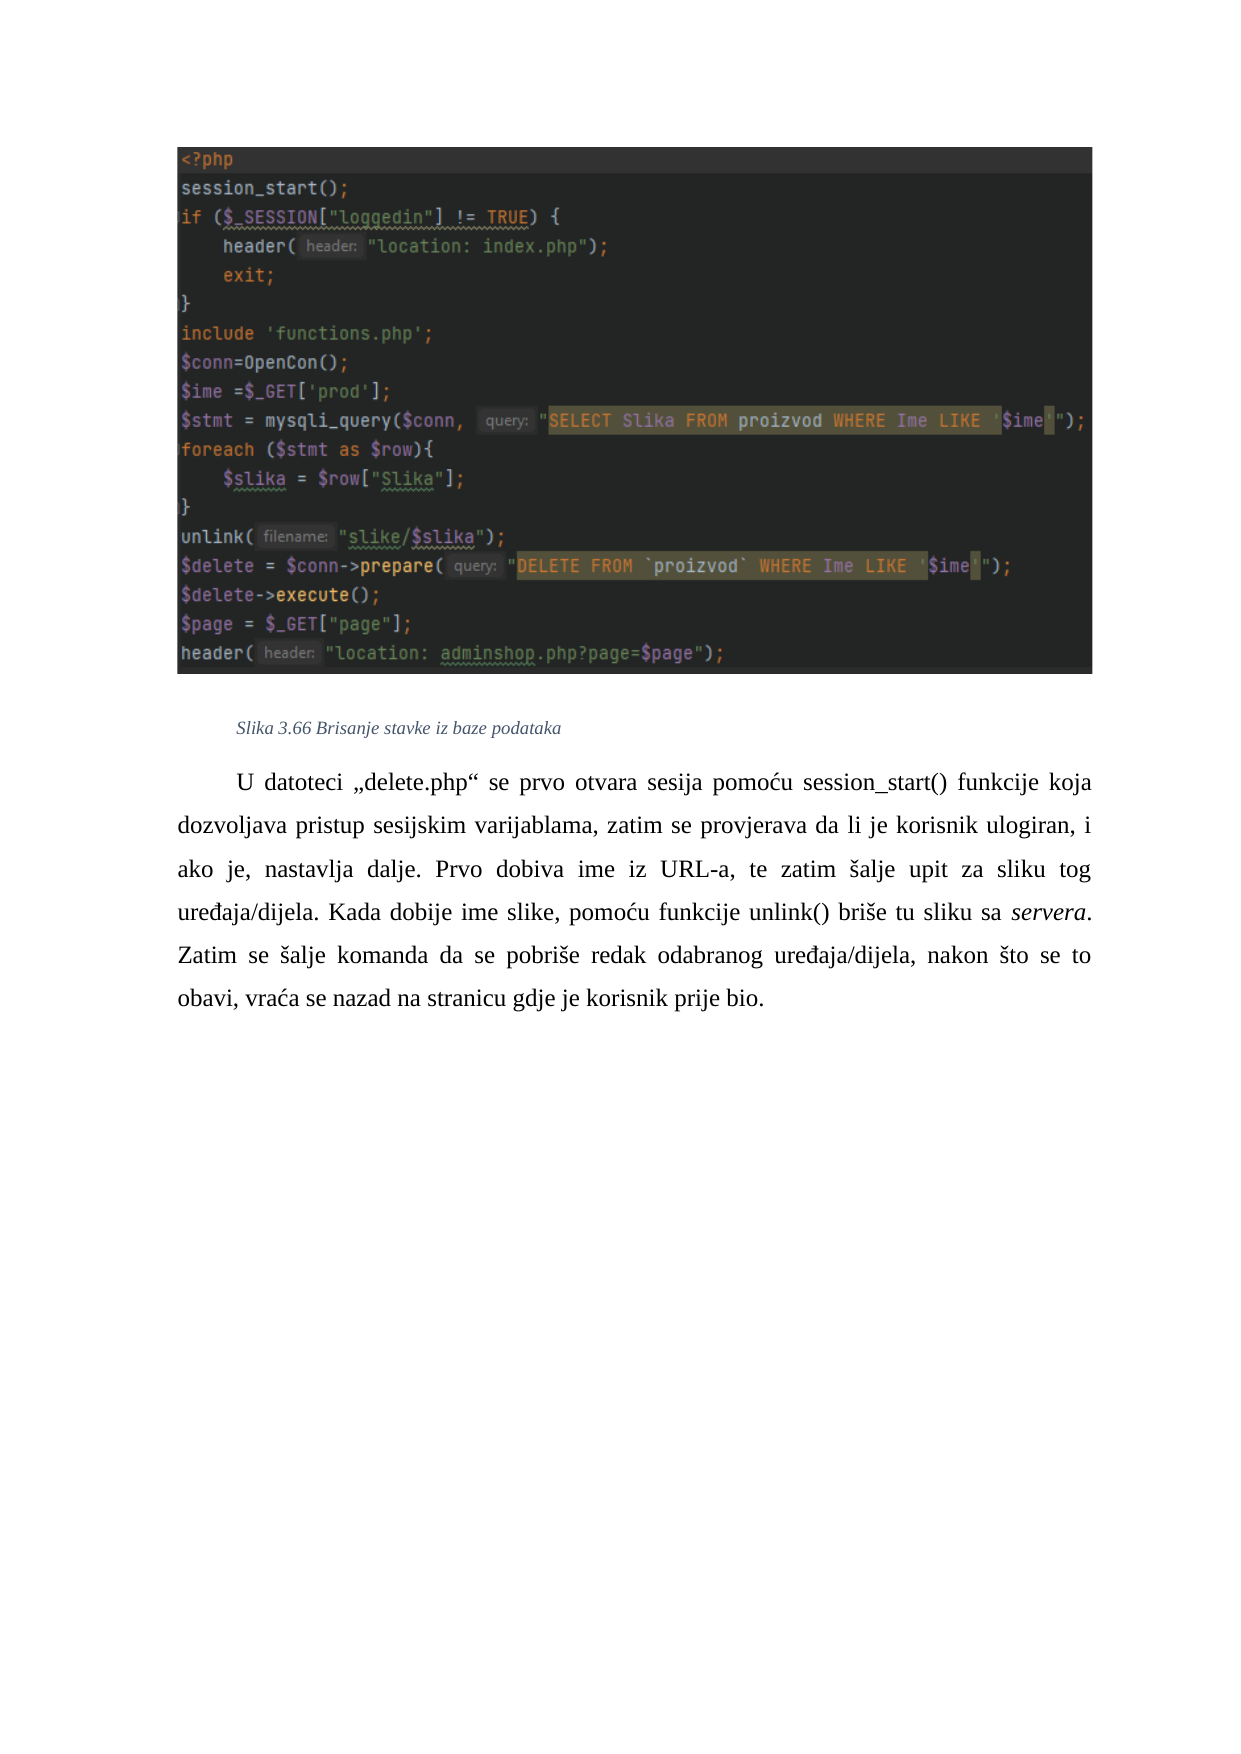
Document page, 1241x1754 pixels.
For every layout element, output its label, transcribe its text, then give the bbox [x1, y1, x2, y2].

picture [177, 147, 1093, 674]
text Slika 3.66 Brisanje stavke iz baze podataka [177, 717, 1092, 738]
text U datoteci „delete.php“ se prvo otvara sesija pomoću session_start() funkcije koja dozvoljava pristup sesijskim varijablama, zatim se provjerava da li je korisnik ulogiran, i ako je, nastavlja dalje. Prvo dobiva ime iz URL-a, te zatim šalje upit za sliku tog uređaja/dijela. Kada dobije ime slike, pomoću funkcije unlink() briše tu sliku sa servera. Zatim se šalje komanda da se pobriše redak odabranog uređaja/dijela, nakon što se to obavi, vraća se nazad na stranicu gdje je korisnik prije bio. [177, 767, 1092, 1012]
